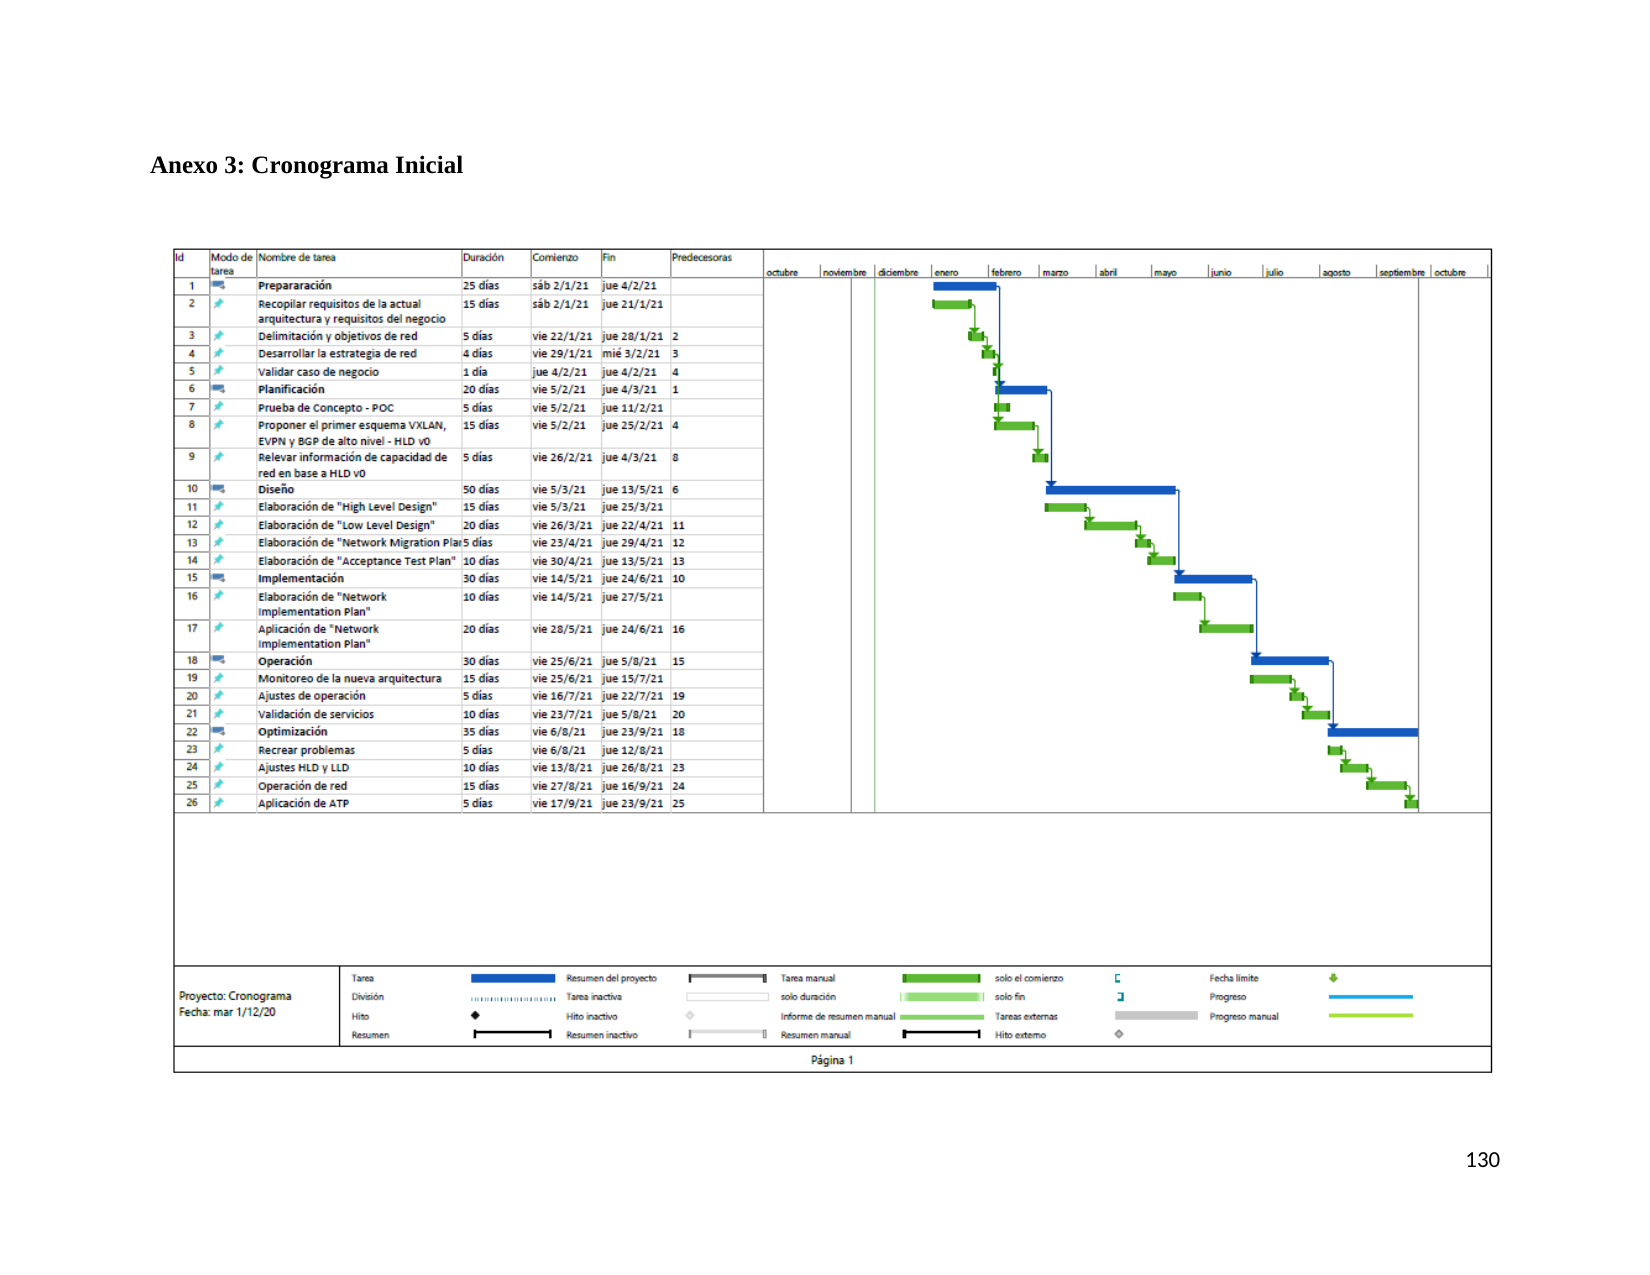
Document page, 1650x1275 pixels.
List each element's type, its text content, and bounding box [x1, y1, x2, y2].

picture [150, 224, 1512, 1094]
text Anexo 3: Cronograma Inicial [150, 150, 1500, 179]
